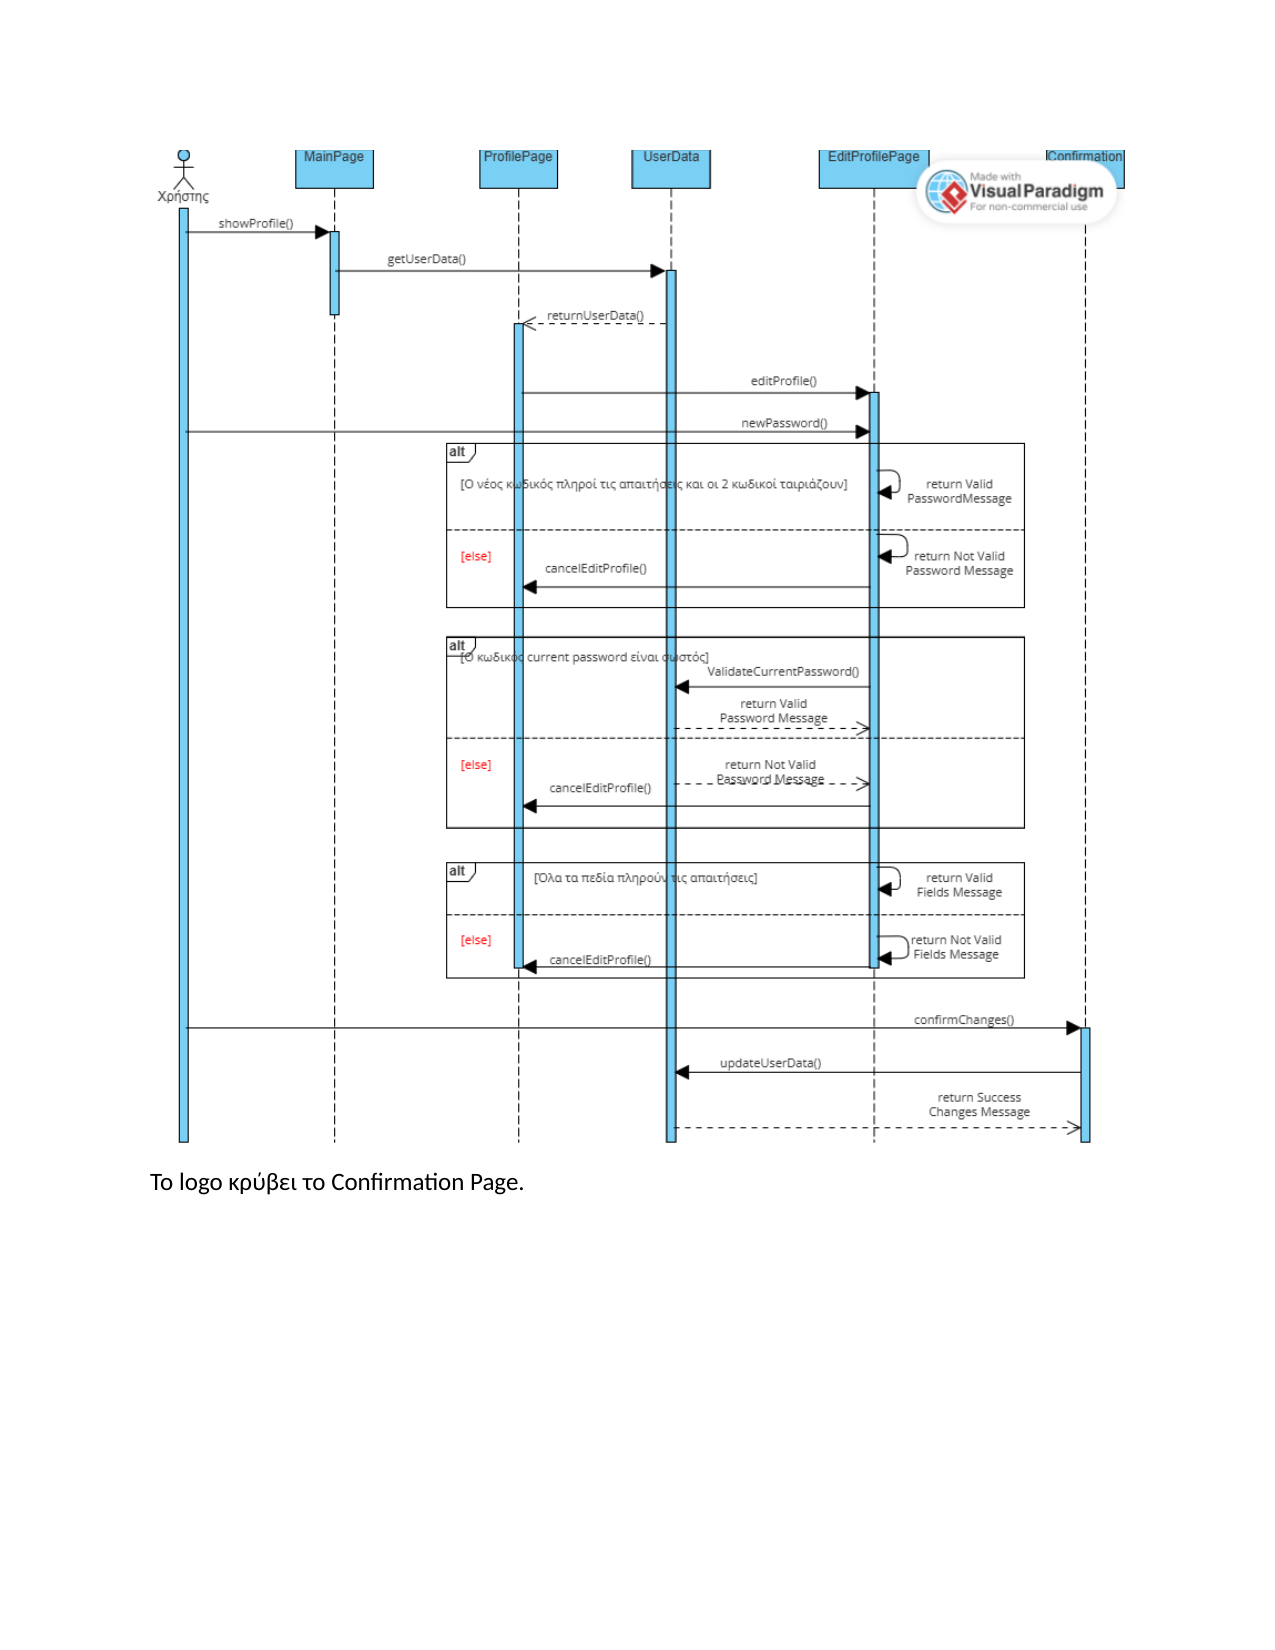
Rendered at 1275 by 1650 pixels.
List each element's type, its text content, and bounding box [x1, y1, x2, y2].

picture [150, 150, 1125, 1145]
text Το logo κρύβει το Confirmation Page. [150, 1166, 1125, 1197]
